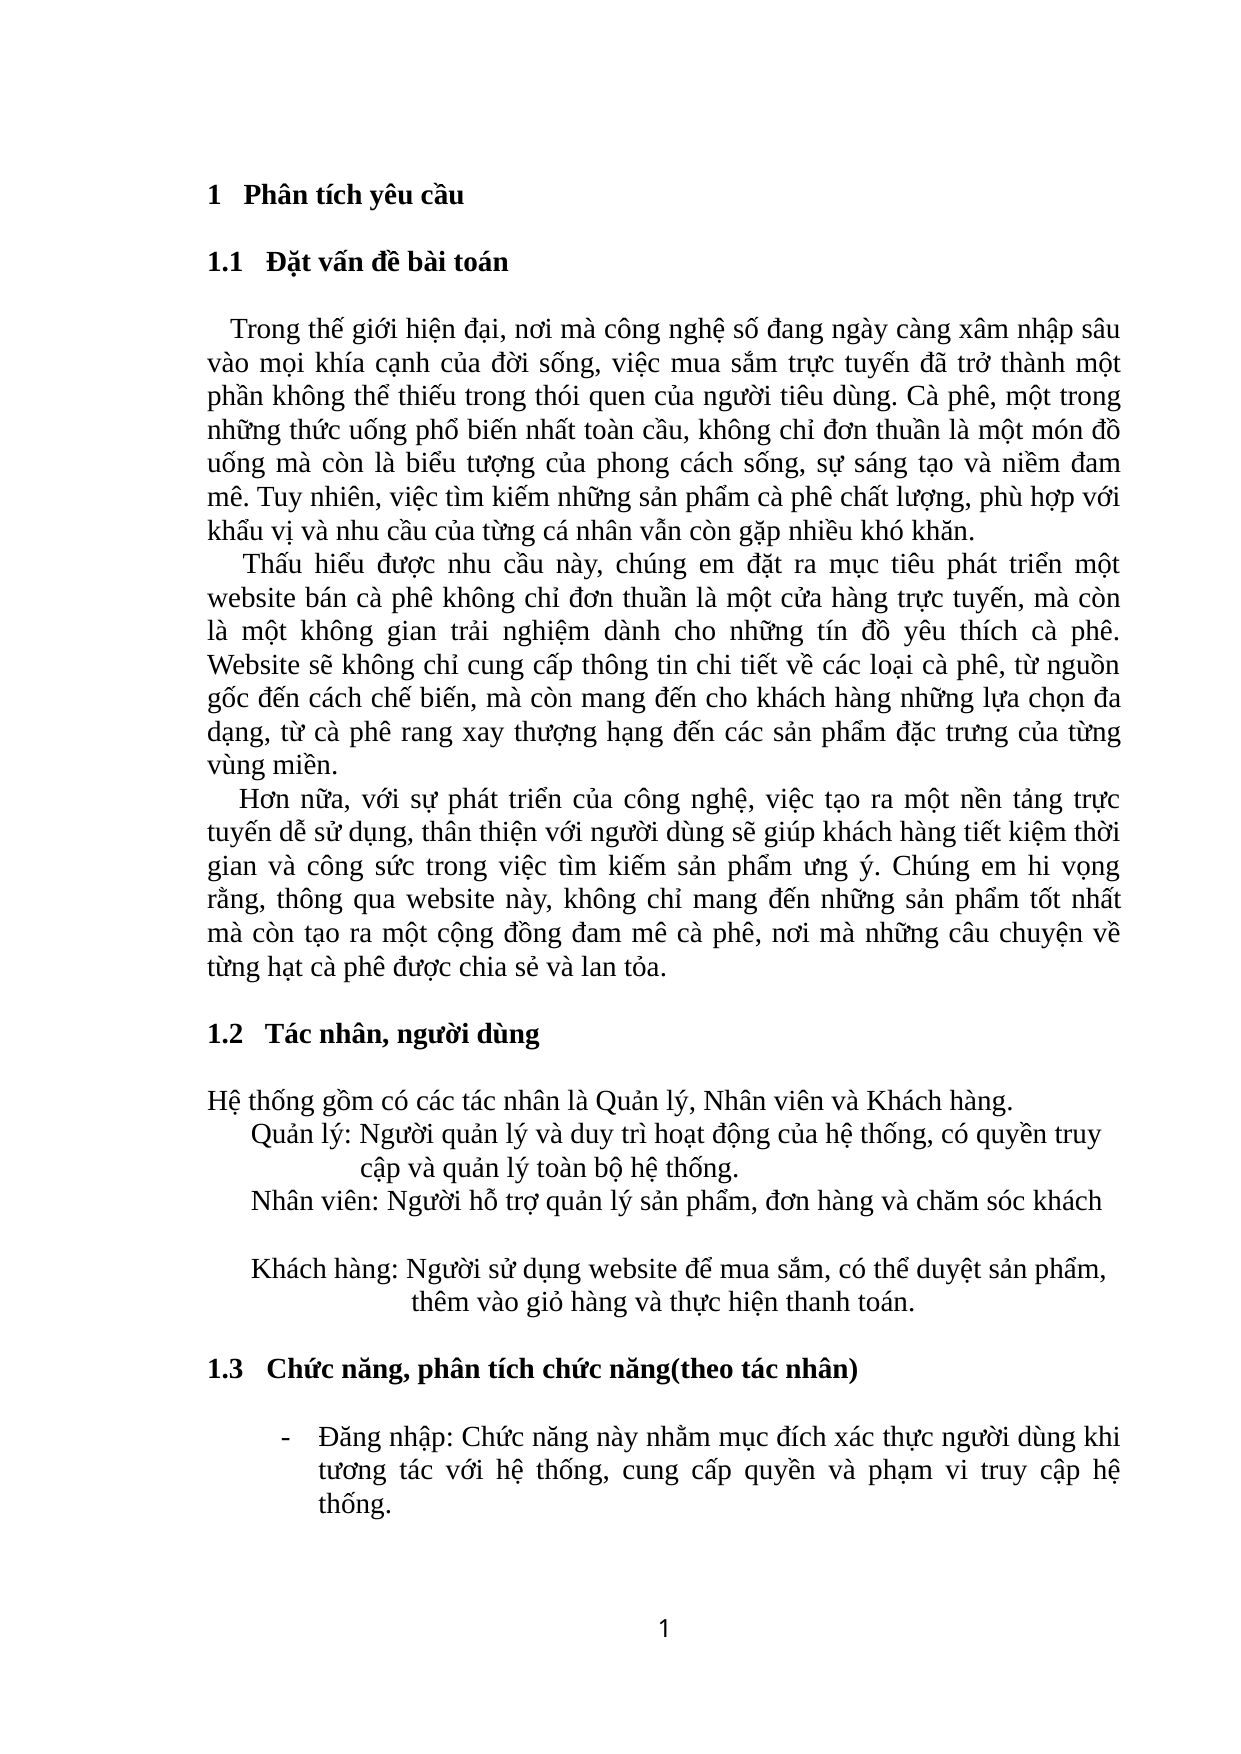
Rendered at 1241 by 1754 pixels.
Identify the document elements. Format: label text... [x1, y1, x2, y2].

text Nhân viên: Người hỗ trợ quản lý sản phẩm, đơn hàng và chăm sóc khách [207, 1183, 1122, 1217]
text 1 Phân tích yêu cầu [207, 177, 1122, 211]
text 1.2 Tác nhân, người dùng [207, 1016, 1122, 1049]
text Hơn nữa, với sự phát triển của công nghệ, việc tạo ra một nền tảng trực tuyến dễ sử dụng, thân thiện với người dùng sẽ giúp khách hàng tiết kiệm thời gian và công sức trong việc tìm kiếm sản phẩm ưng ý. Chúng em hi vọng rằng, thông qua website này, không chỉ mang đến những sản phẩm tốt nhất mà còn tạo ra một cộng đồng đam mê cà phê, nơi mà những câu chuyện về từng hạt cà phê được chia sẻ và lan tỏa. [207, 781, 1122, 982]
list Đặt vấn đề bài toán [207, 244, 1122, 278]
text Khách hàng: Người sử dụng website để mua sắm, có thể duyệt sản phẩm, [207, 1251, 1122, 1284]
text Hệ thống gồm có các tác nhân là Quản lý, Nhân viên và Khách hàng. [207, 1083, 1122, 1116]
text Trong thế giới hiện đại, nơi mà công nghệ số đang ngày càng xâm nhập sâu vào mọi khía cạnh của đời sống, việc mua sắm trực tuyến đã trở thành một phần không thể thiếu trong thói quen của người tiêu dùng. Cà phê, một trong những thức uống phổ biến nhất toàn cầu, không chỉ đơn thuần là một món đồ uống mà còn là biểu tượng của phong cách sống, sự sáng tạo và niềm đam mê. Tuy nhiên, việc tìm kiếm những sản phẩm cà phê chất lượng, phù hợp với khẩu vị và nhu cầu của từng cá nhân vẫn còn gặp nhiều khó khăn. [207, 311, 1122, 546]
text Quản lý: Người quản lý và duy trì hoạt động của hệ thống, có quyền truy [207, 1116, 1122, 1150]
list Chức năng, phân tích chức năng(theo tác nhân) [207, 1352, 1122, 1385]
text thêm vào giỏ hàng và thực hiện thanh toán. [207, 1284, 1122, 1318]
list Đăng nhập: Chức năng này nhằm mục đích xác thực người dùng khi tương tác với hệ thống, cung cấp quyền và phạm vi truy cập hệ thống. [281, 1419, 1122, 1519]
text cập và quản lý toàn bộ hệ thống. [207, 1150, 1122, 1183]
text Thấu hiểu được nhu cầu này, chúng em đặt ra mục tiêu phát triển một website bán cà phê không chỉ đơn thuần là một cửa hàng trực tuyến, mà còn là một không gian trải nghiệm dành cho những tín đồ yêu thích cà phê. Website sẽ không chỉ cung cấp thông tin chi tiết về các loại cà phê, từ nguồn gốc đến cách chế biến, mà còn mang đến cho khách hàng những lựa chọn đa dạng, từ cà phê rang xay thượng hạng đến các sản phẩm đặc trưng của từng vùng miền. [207, 546, 1122, 781]
